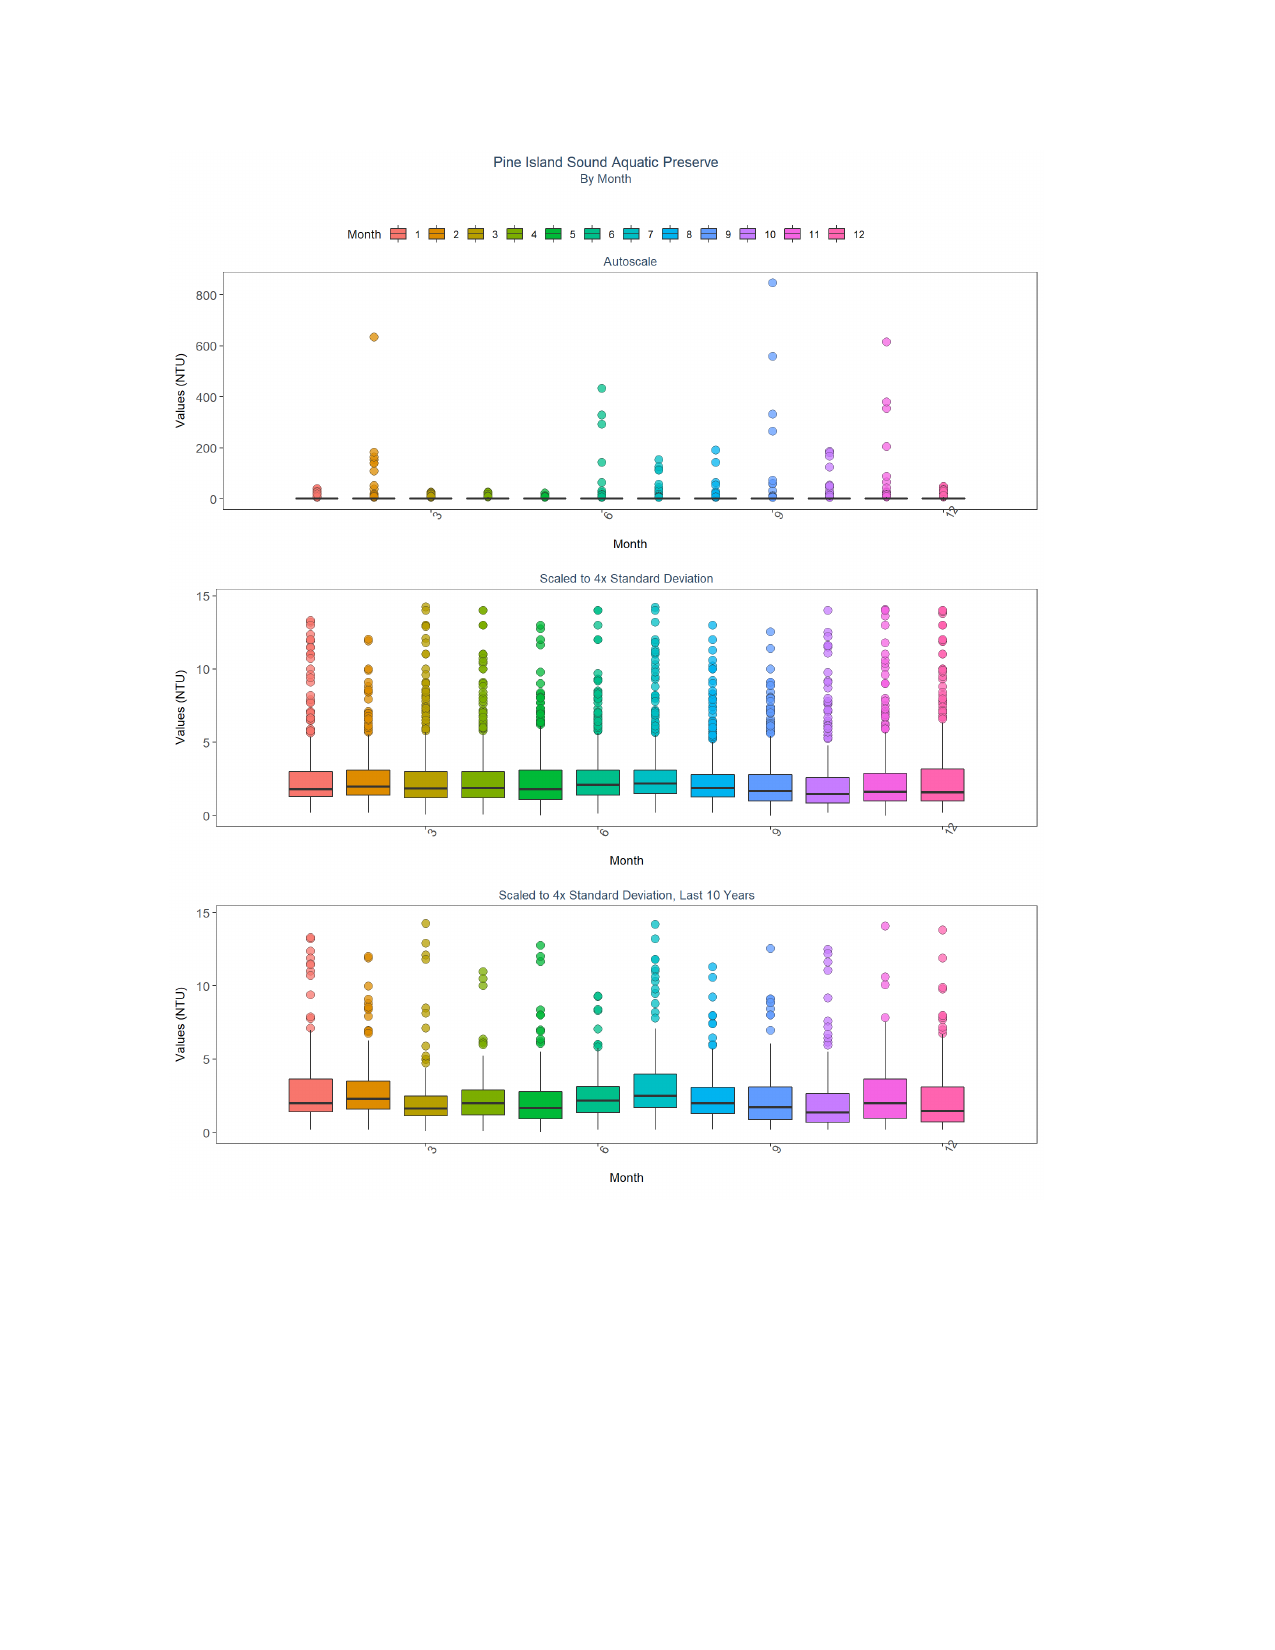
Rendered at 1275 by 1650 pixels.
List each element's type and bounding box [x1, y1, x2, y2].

picture [168, 150, 1044, 1200]
